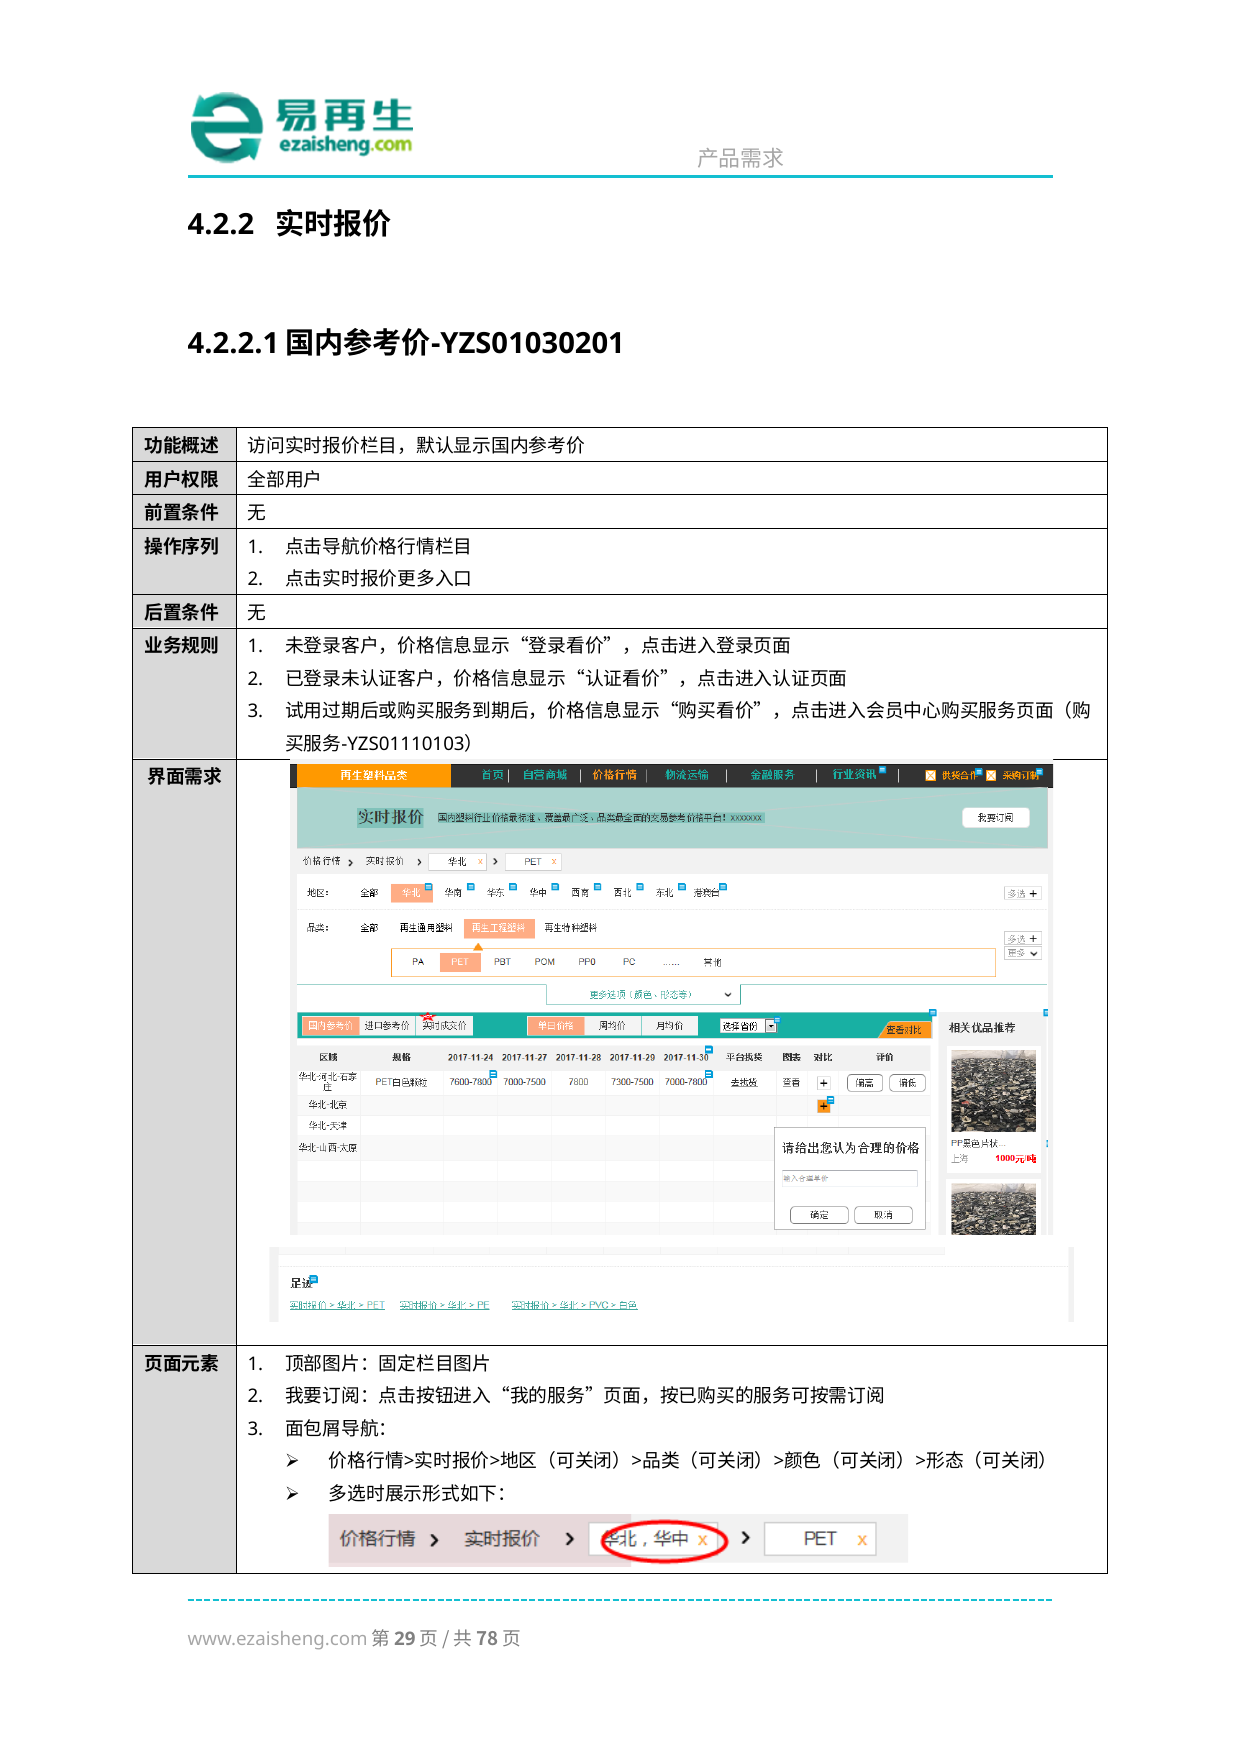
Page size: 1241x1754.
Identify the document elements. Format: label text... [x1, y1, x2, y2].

picture [269, 1247, 1074, 1322]
picture [187, 88, 418, 167]
picture [328, 1514, 909, 1567]
table_cell 页面元素 [133, 1346, 236, 1573]
subtitle 4.2.2.1国内参考价-YZS01030201 [187, 308, 1053, 373]
picture [290, 759, 1054, 1235]
table_cell 点击导航价格行情栏目 点击实时报价更多入口 [237, 529, 1107, 594]
table_cell 后置条件 [133, 595, 236, 627]
table_cell 未登录客户，价格信息显示“登录看价”，点击进入登录页面 已登录未认证客户，价格信息显示“认证看价”，点击进入认证页面 试用过期后或购买服务到期后，价格信息显示“购买看价”，点击进入会员中心购买服务页面（购买服务-YZS01110103） [237, 629, 1107, 758]
table_cell 业务规则 [133, 629, 236, 758]
table_cell 无 [237, 495, 1107, 528]
table_cell 界面需求 [133, 760, 236, 1344]
table_cell [237, 760, 1107, 1344]
table_cell 前置条件 [133, 495, 236, 528]
subtitle 实时报价 [187, 189, 1053, 254]
table_cell 用户权限 [133, 462, 236, 494]
table_cell 无 [237, 595, 1107, 627]
table_header 访问实时报价栏目，默认显示国内参考价 [237, 428, 1107, 461]
table_header 功能概述 [133, 428, 236, 461]
table_cell 操作序列 [133, 529, 236, 594]
table_cell 全部用户 [237, 462, 1107, 494]
